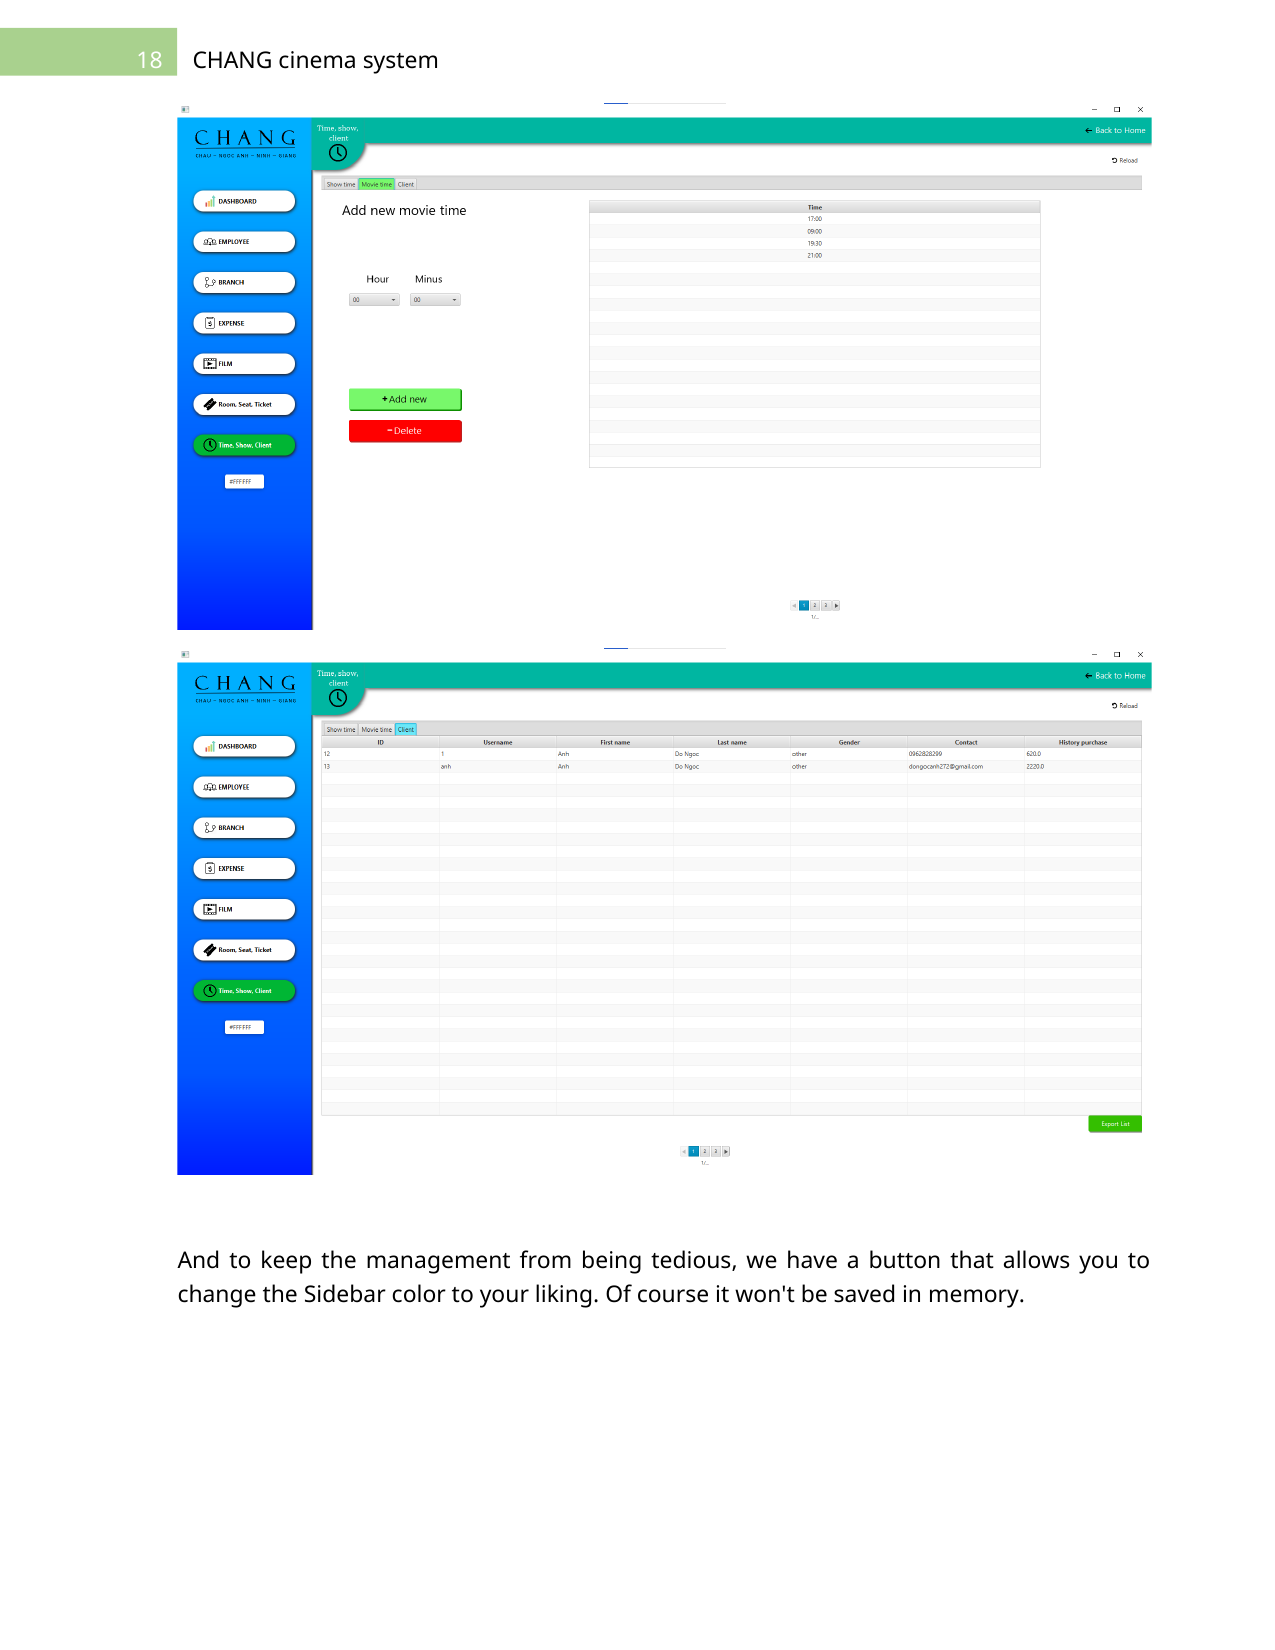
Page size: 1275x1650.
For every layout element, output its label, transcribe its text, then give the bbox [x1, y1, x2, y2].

picture [177, 648, 1152, 1175]
picture [177, 103, 1152, 630]
text And to keep the management from being tedious, we have a button that allows you to change the Sidebar color to your liking. Of course it won't be saved in memory. [177, 1244, 1152, 1309]
